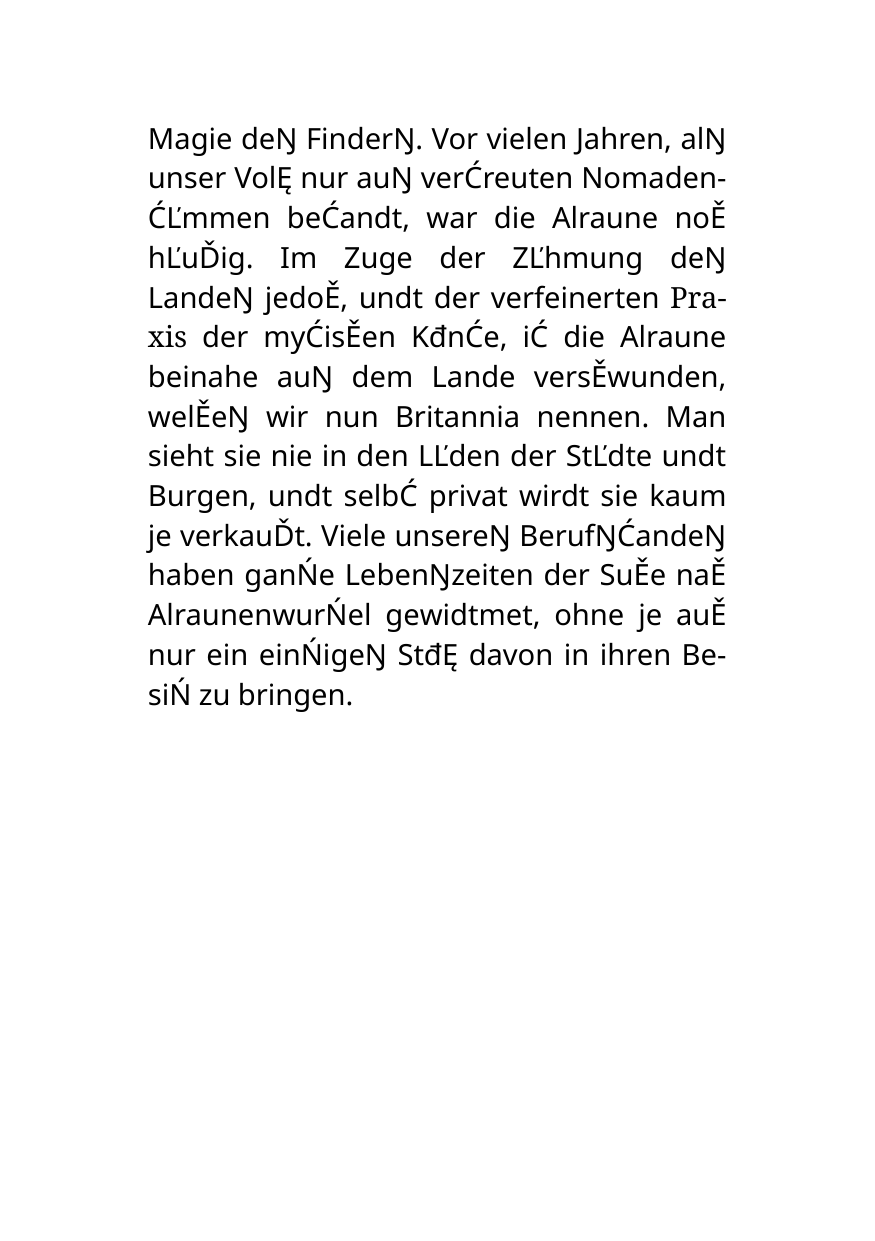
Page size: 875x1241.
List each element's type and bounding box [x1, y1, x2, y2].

text [148, 118, 726, 713]
